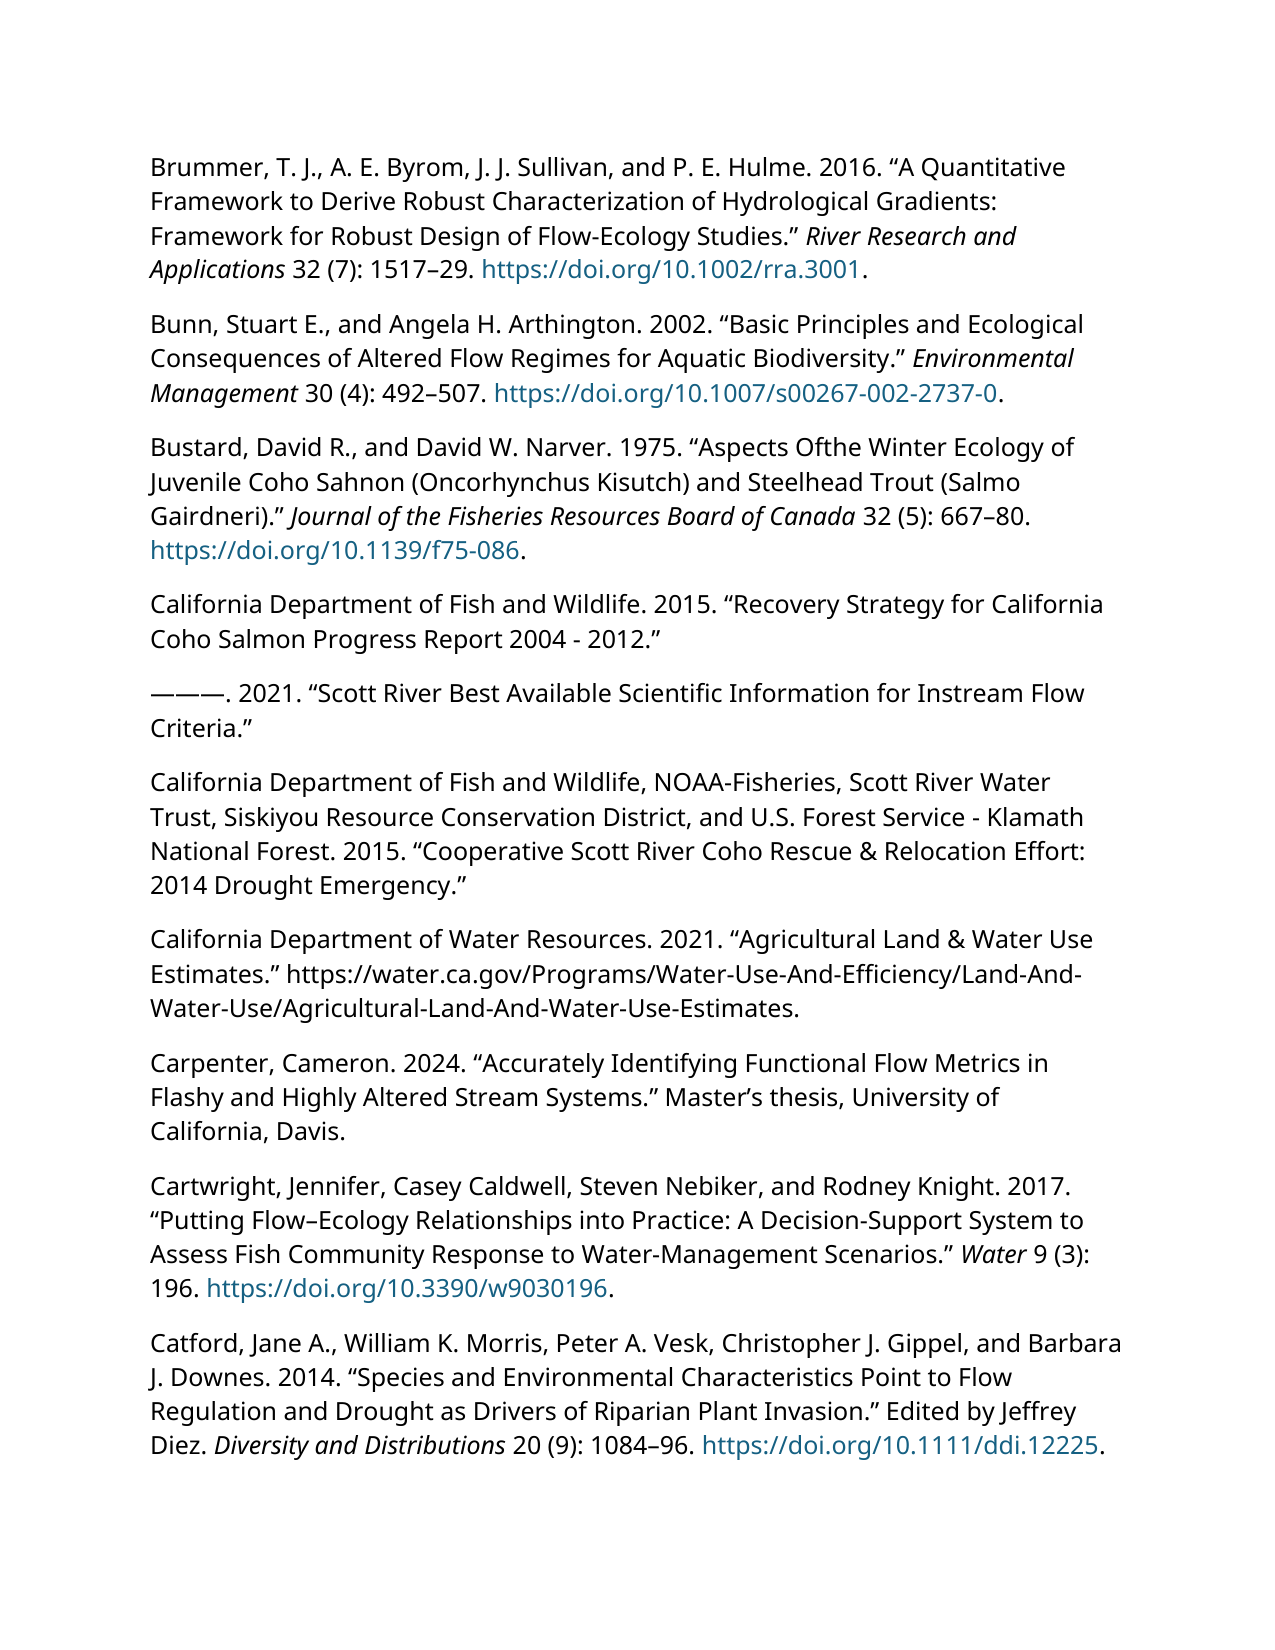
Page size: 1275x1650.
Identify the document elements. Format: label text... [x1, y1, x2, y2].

text California Department of Fish and Wildlife, NOAA-Fisheries, Scott River Water Trust, Siskiyou Resource Conservation District, and U.S. Forest Service - Klamath National Forest. 2015. “Cooperative Scott River Coho Rescue & Relocation Effort: 2014 Drought Emergency.” [150, 765, 1125, 901]
text Brummer, T. J., A. E. Byrom, J. J. Sullivan, and P. E. Hulme. 2016. “A Quantitative Framework to Derive Robust Characterization of Hydrological Gradients: Framework for Robust Design of Flow-Ecology Studies.” River Research and Applications 32 (7): 1517–29. https://doi.org/10.1002/rra.3001. [150, 150, 1125, 286]
text California Department of Water Resources. 2021. “Agricultural Land & Water Use Estimates.” https://water.ca.gov/Programs/Water-Use-And-Efficiency/Land-And-Water-Use/Agricultural-Land-And-Water-Use-Estimates. [150, 922, 1125, 1024]
text Bunn, Stuart E., and Angela H. Arthington. 2002. “Basic Principles and Ecological Consequences of Altered Flow Regimes for Aquatic Biodiversity.” Environmental Management 30 (4): 492–507. https://doi.org/10.1007/s00267-002-2737-0. [150, 307, 1125, 409]
text Cartwright, Jennifer, Casey Caldwell, Steven Nebiker, and Rodney Knight. 2017. “Putting Flow–Ecology Relationships into Practice: A Decision-Support System to Assess Fish Community Response to Water-Management Scenarios.” Water 9 (3): 196. https://doi.org/10.3390/w9030196. [150, 1168, 1125, 1304]
text Carpenter, Cameron. 2024. “Accurately Identifying Functional Flow Metrics in Flashy and Highly Altered Stream Systems.” Master’s thesis, University of California, Davis. [150, 1045, 1125, 1147]
text Catford, Jane A., William K. Morris, Peter A. Vesk, Christopher J. Gippel, and Barbara J. Downes. 2014. “Species and Environmental Characteristics Point to Flow Regulation and Drought as Drivers of Riparian Plant Invasion.” Edited by Jeffrey Diez. Diversity and Distributions 20 (9): 1084–96. https://doi.org/10.1111/ddi.12225. [150, 1325, 1125, 1462]
text California Department of Fish and Wildlife. 2015. “Recovery Strategy for California Coho Salmon Progress Report 2004 - 2012.” [150, 587, 1125, 655]
text ———. 2021. “Scott River Best Available Scientific Information for Instream Flow Criteria.” [150, 676, 1125, 744]
text Bustard, David R., and David W. Narver. 1975. “Aspects Ofthe Winter Ecology of Juvenile Coho Sahnon (Oncorhynchus Kisutch) and Steelhead Trout (Salmo Gairdneri).” Journal of the Fisheries Resources Board of Canada 32 (5): 667–80. https://doi.org/10.1139/f75-086. [150, 430, 1125, 566]
